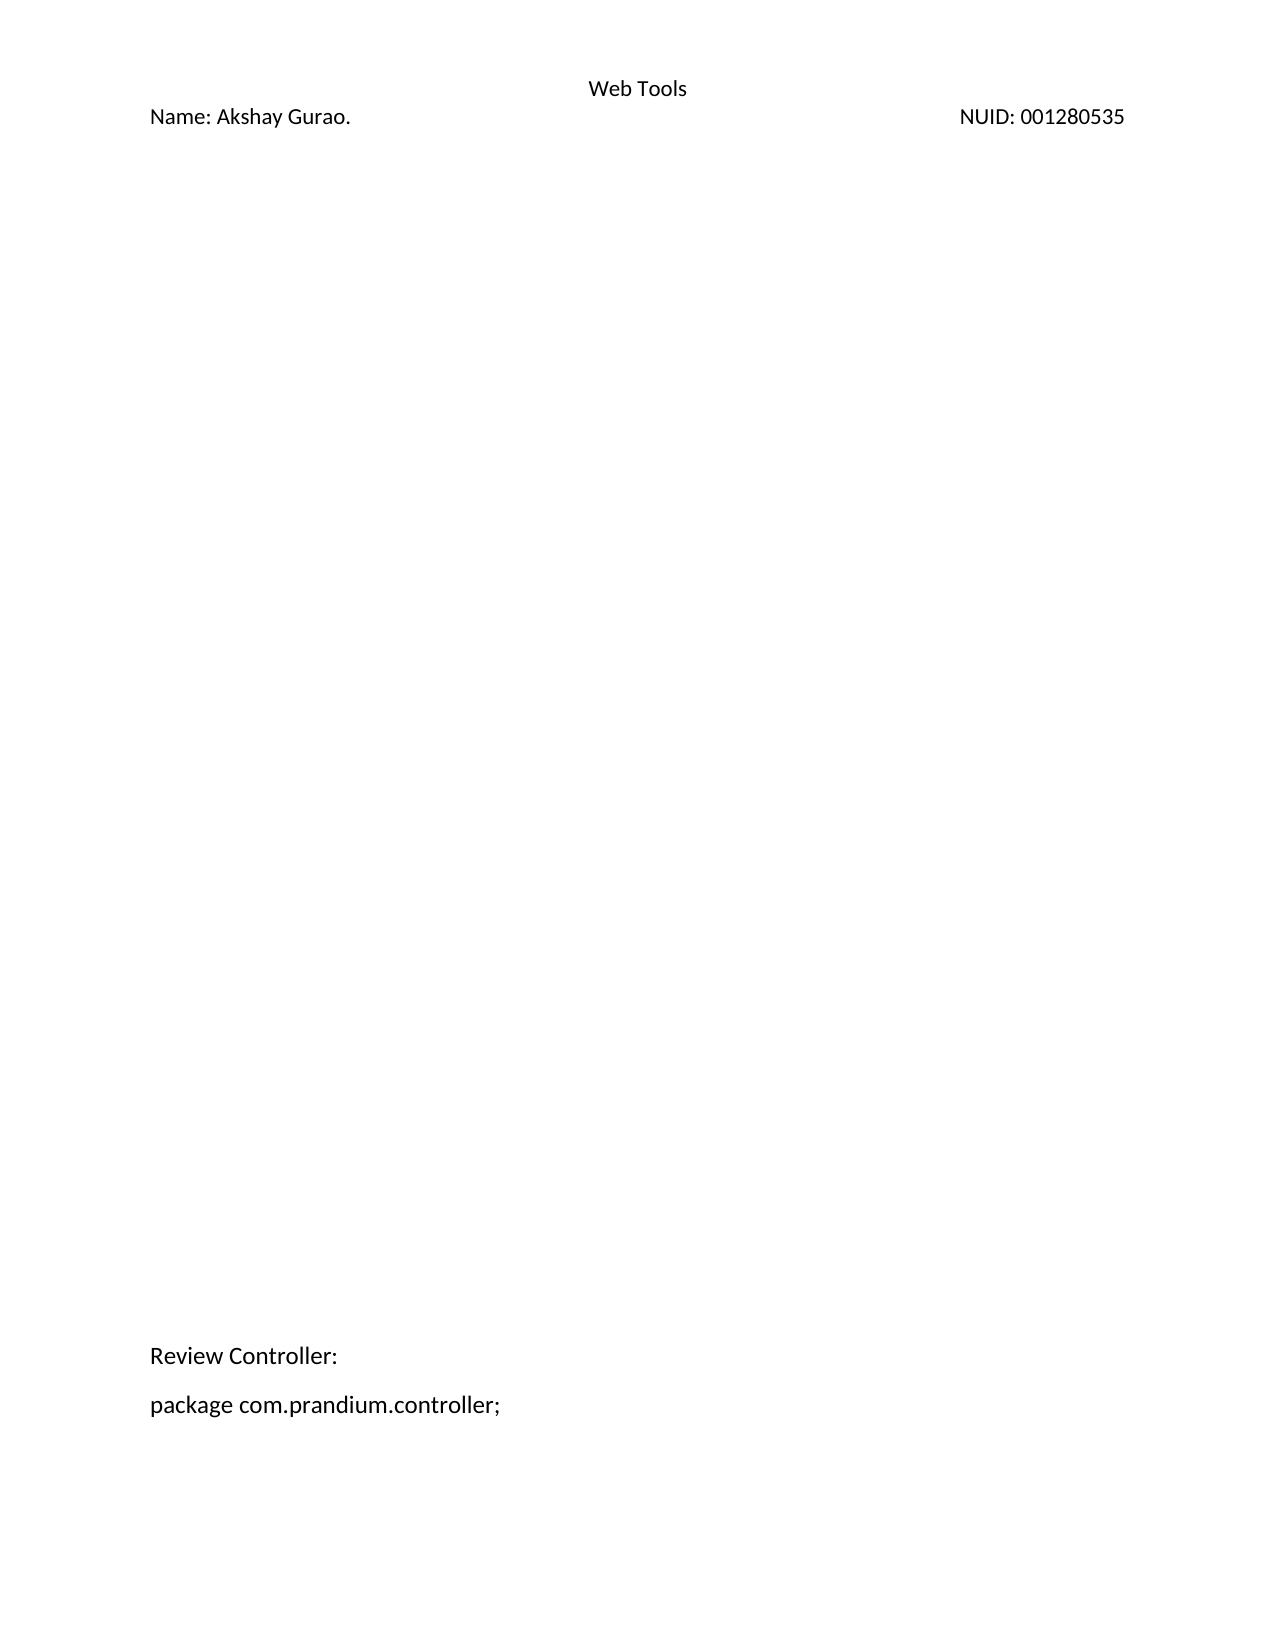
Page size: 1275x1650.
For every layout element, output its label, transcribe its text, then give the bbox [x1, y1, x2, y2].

text package com.prandium.controller; [150, 1389, 1125, 1420]
text Review Controller: [150, 1340, 1125, 1371]
